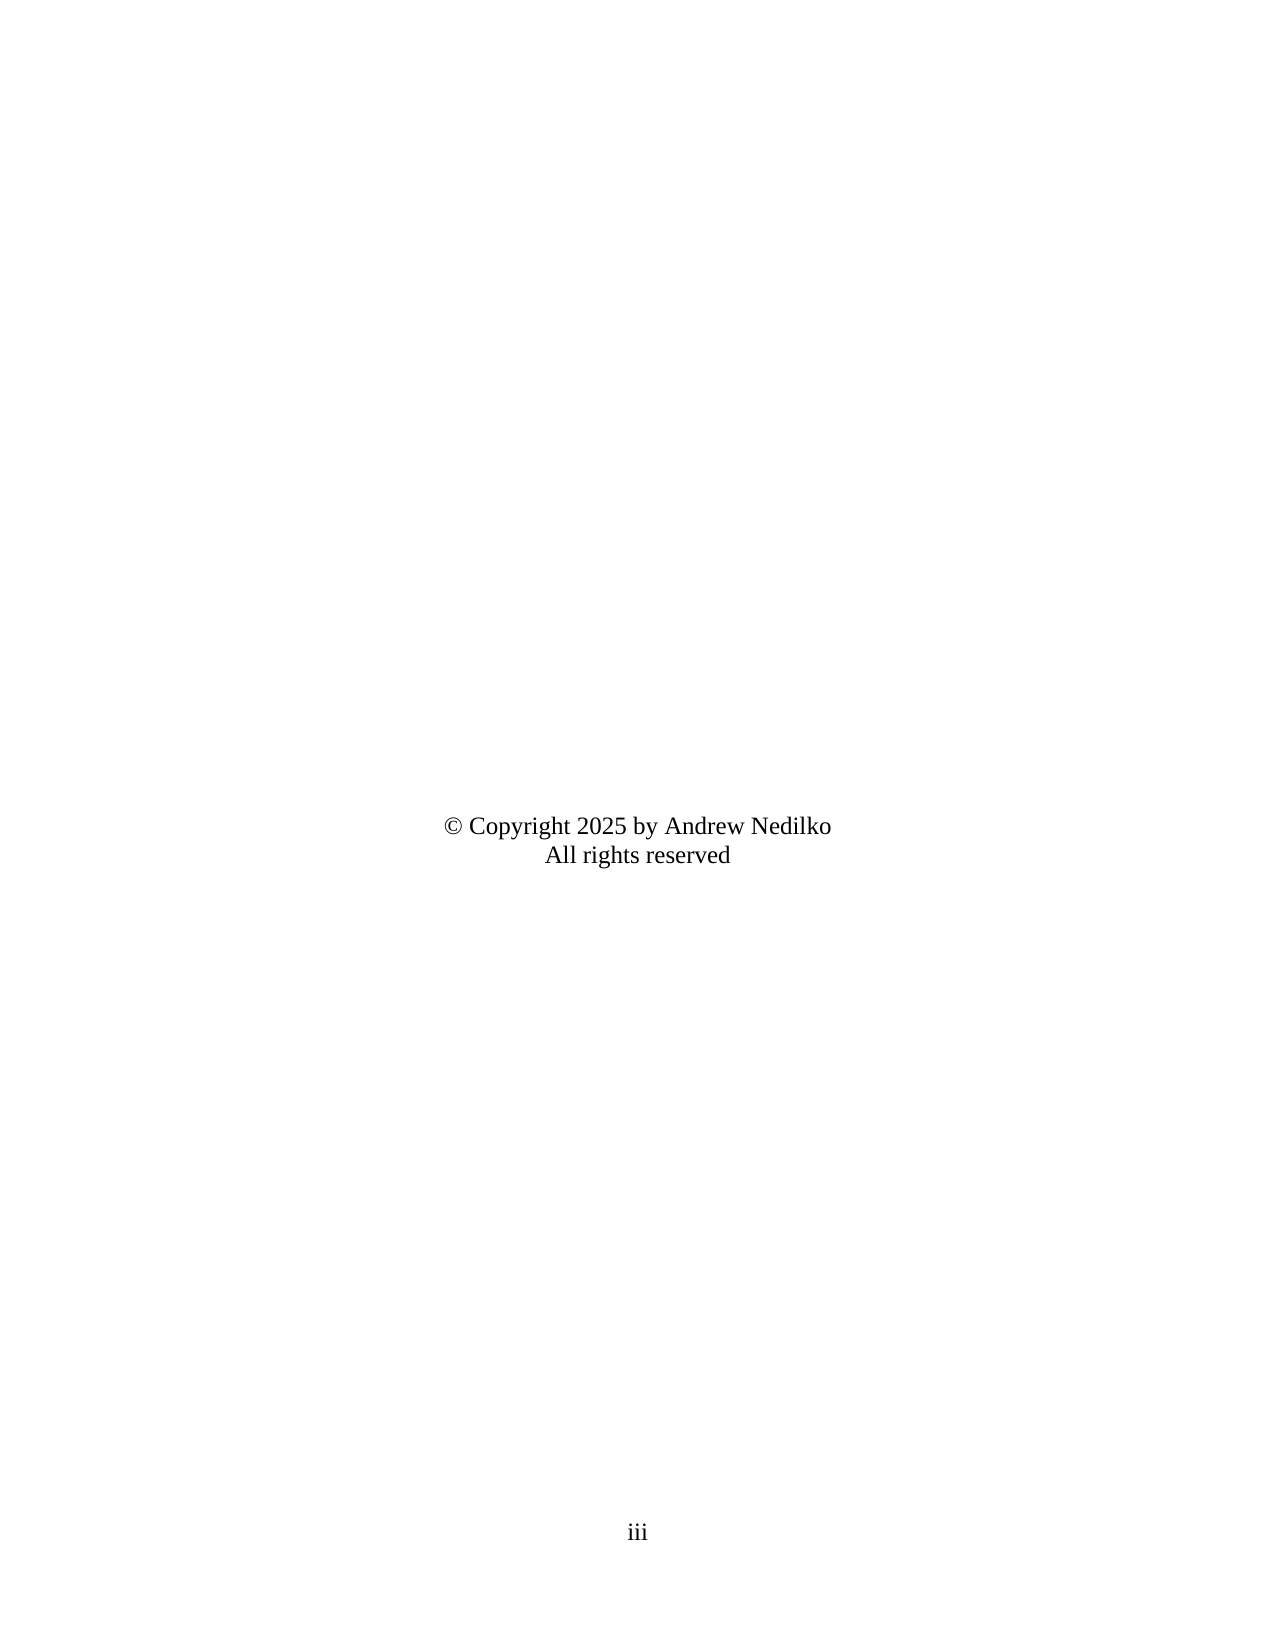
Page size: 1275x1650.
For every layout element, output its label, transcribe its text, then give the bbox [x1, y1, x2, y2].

text © Copyright 2025 by Andrew Nedilko [187, 811, 1087, 840]
text All rights reserved [187, 840, 1087, 869]
